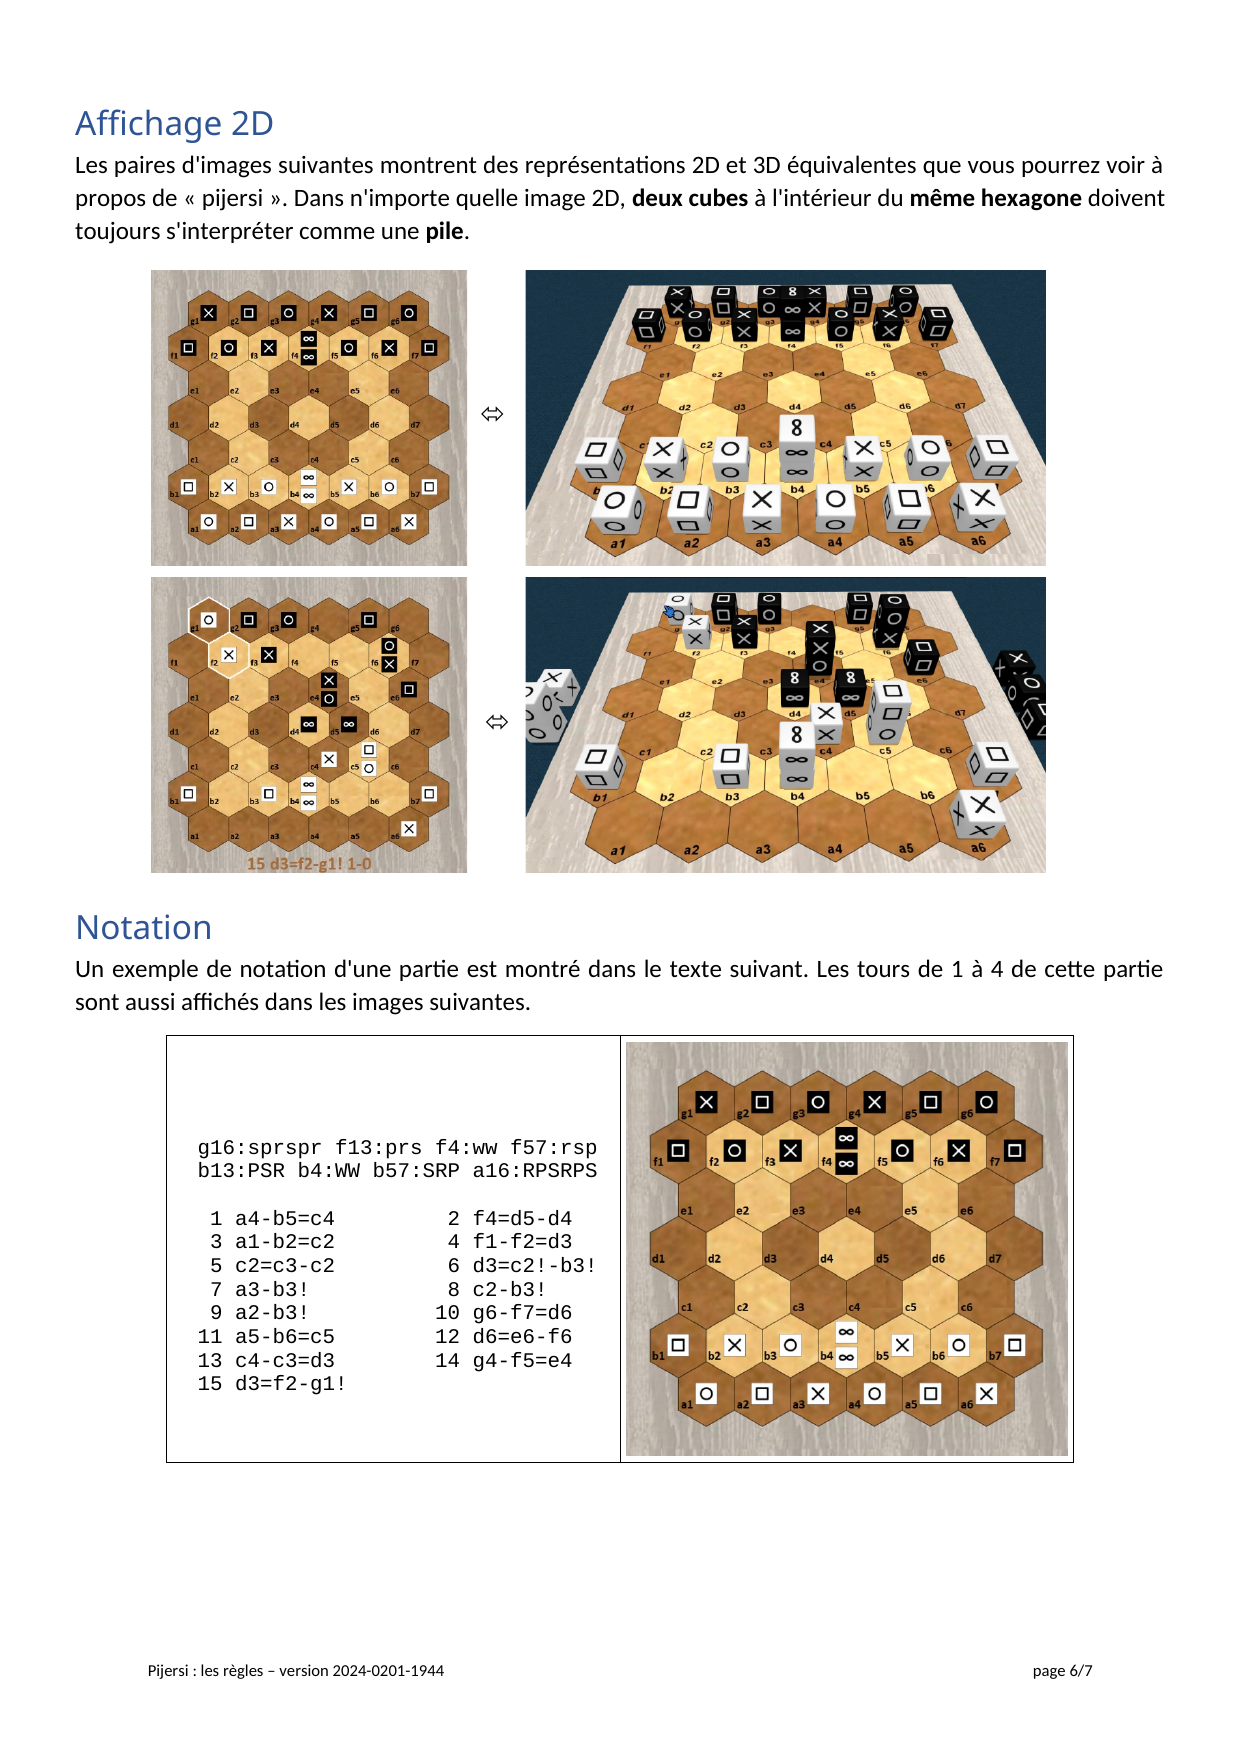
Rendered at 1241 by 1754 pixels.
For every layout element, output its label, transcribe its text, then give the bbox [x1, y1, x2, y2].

table_header [621, 1036, 1073, 1462]
table_header g16:sprspr f13:prs f4:ww f57:rsp b13:PSR b4:WW b57:SRP a16:RPSRPS 1 a4-b5=c4 2 f4=d5-d4 3 a1-b2=c2 4 f1-f2=d3 5 c2=c3-c2 6 d3=c2!-b3! 7 a3-b3! 8 c2-b3! 9 a2-b3! 10 g6-f7=d6 11 a5-b6=c5 12 d6=e6-f6 13 c4-c3=d3 14 g4-f5=e4 15 d3=f2-g1! [167, 1036, 620, 1462]
table_header [473, 264, 519, 572]
picture [525, 270, 1046, 566]
table_cell [75, 572, 473, 879]
table_cell [520, 572, 1165, 879]
table_header [520, 264, 1165, 572]
picture [151, 577, 468, 873]
table_cell [473, 572, 519, 879]
picture [626, 1042, 1068, 1456]
text Les paires d'images suivantes montrent des représentations 2D et 3D équivalentes que vous pourrez voir à propos de « pijersi ». Dans n'importe quelle image 2D, deux cubes à l'intérieur du même hexagone doivent toujours s'interpréter comme une pile. [75, 149, 1165, 245]
text Un exemple de notation d'une partie est montré dans le texte suivant. Les tours de 1 à 4 de cette partie sont aussi affichés dans les images suivantes. [75, 953, 1165, 1016]
picture [151, 270, 468, 566]
subtitle Affichage 2D [75, 100, 1165, 145]
picture [525, 577, 1046, 873]
subtitle Notation [75, 904, 1165, 949]
table_header [75, 264, 473, 572]
